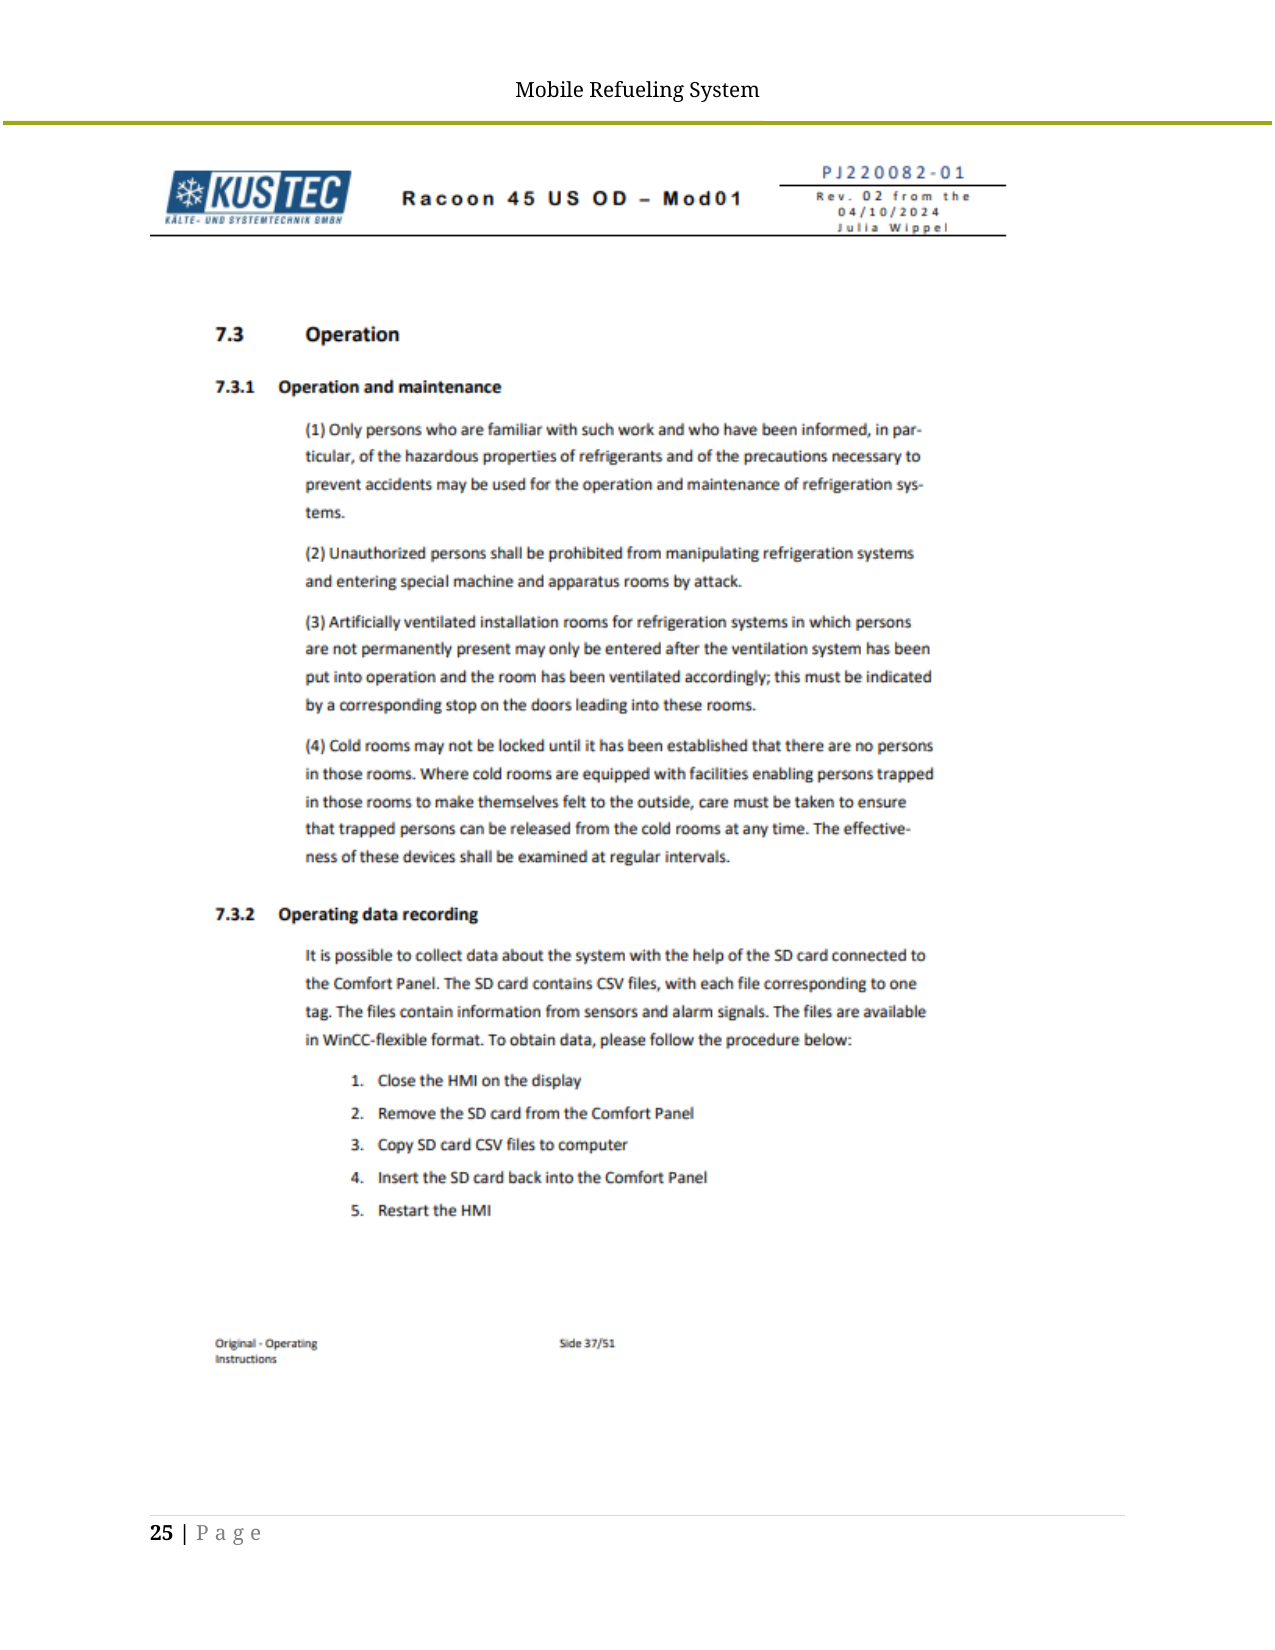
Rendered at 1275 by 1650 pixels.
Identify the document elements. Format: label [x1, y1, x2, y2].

picture [150, 150, 1022, 1368]
